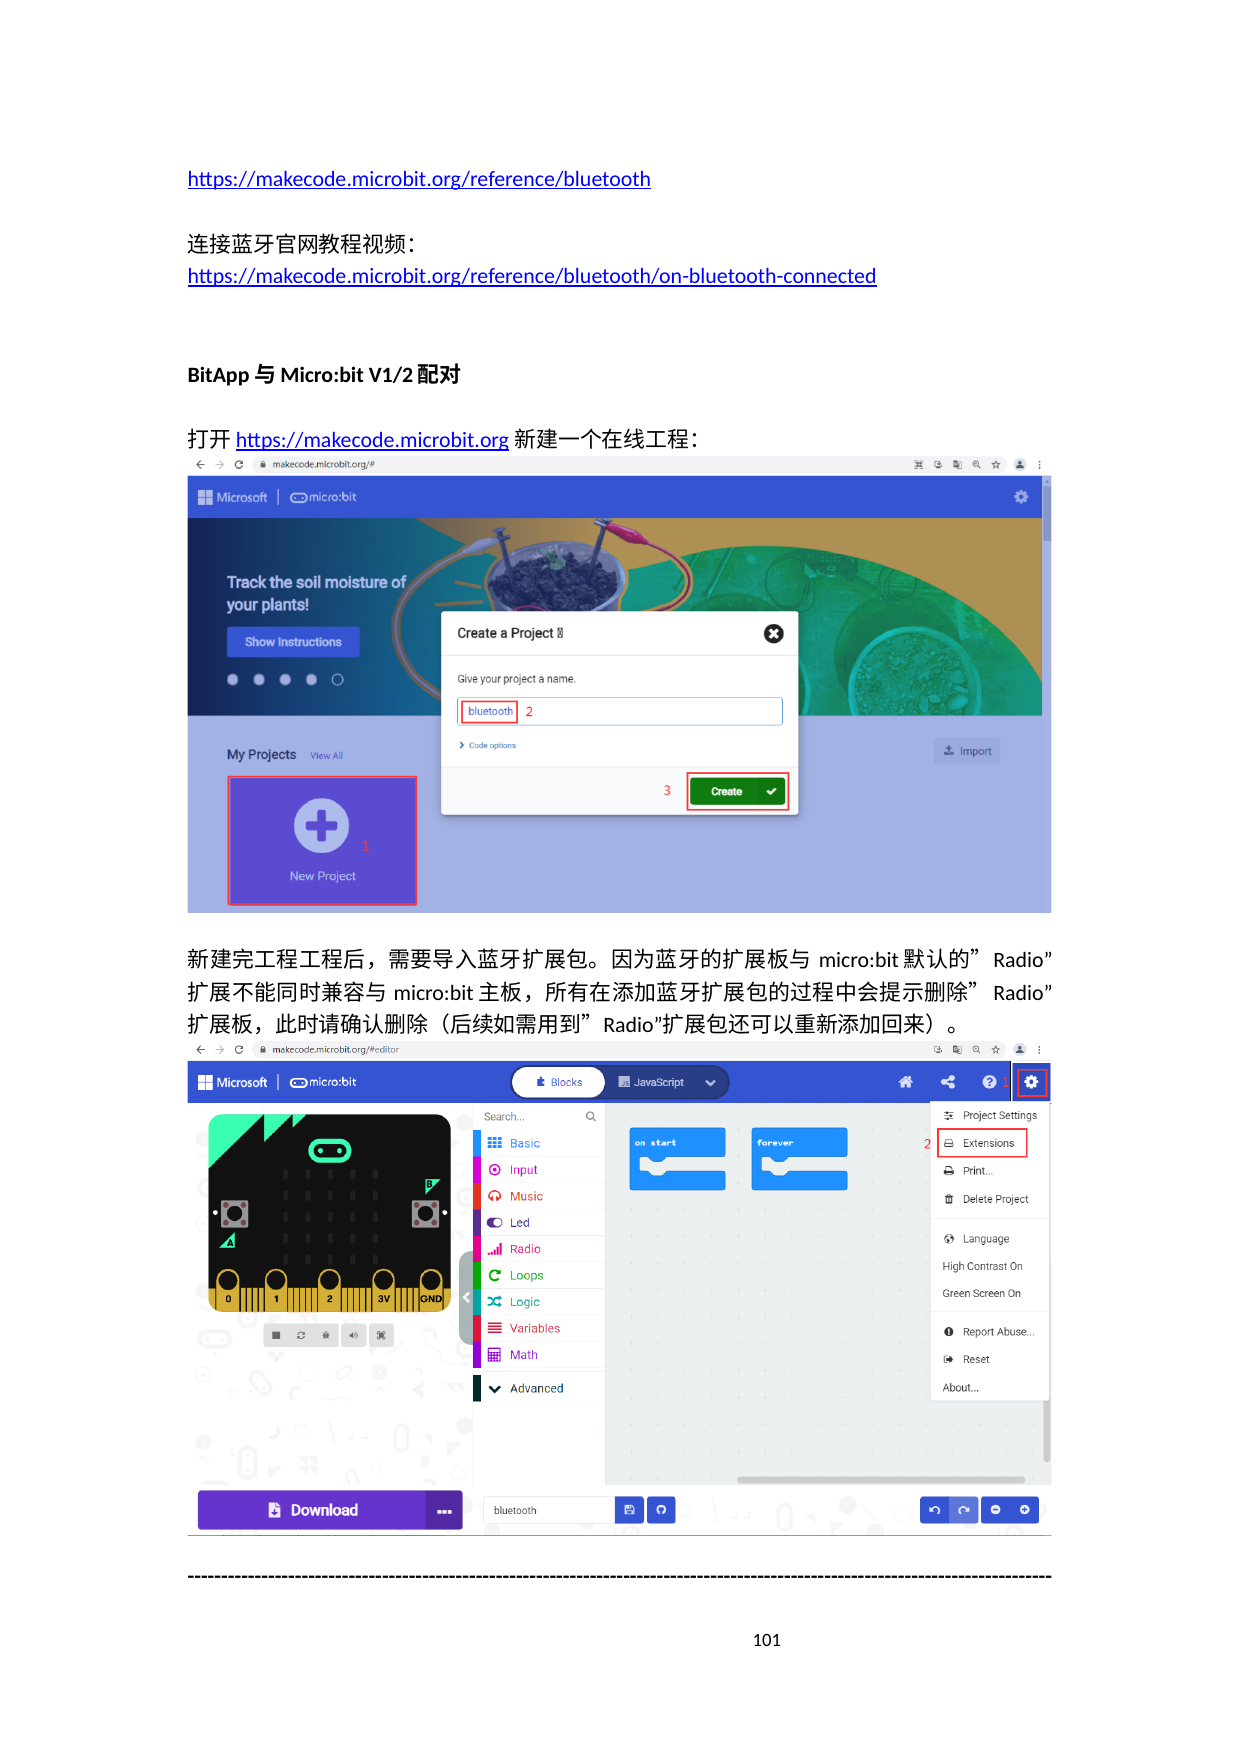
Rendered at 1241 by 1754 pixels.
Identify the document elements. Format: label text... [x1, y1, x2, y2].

text https://makecode.microbit.org/reference/bluetooth/on-bluetooth-connected [187, 259, 1053, 292]
picture [187, 1039, 1052, 1536]
text 新建完工程工程后，需要导入蓝牙扩展包。因为蓝牙的扩展板与micro:bit默认的”Radio”扩展不能同时兼容与micro:bit主板，所有在添加蓝牙扩展包的过程中会提示删除”Radio”扩展板，此时请确认删除（后续如需用到”Radio”扩展包还可以重新添加回来）。 [187, 942, 1053, 1039]
text 连接蓝牙官网教程视频： [187, 227, 1053, 259]
picture [187, 454, 1052, 913]
text BitApp与Micro:bit V1/2配对 [187, 357, 1053, 389]
text --------------------------------------------------------------------------------------------------------------------------------- [187, 1559, 1053, 1592]
text 打开https://makecode.microbit.org 新建一个在线工程： [187, 422, 1053, 454]
text https://makecode.microbit.org/reference/bluetooth [187, 162, 1053, 194]
